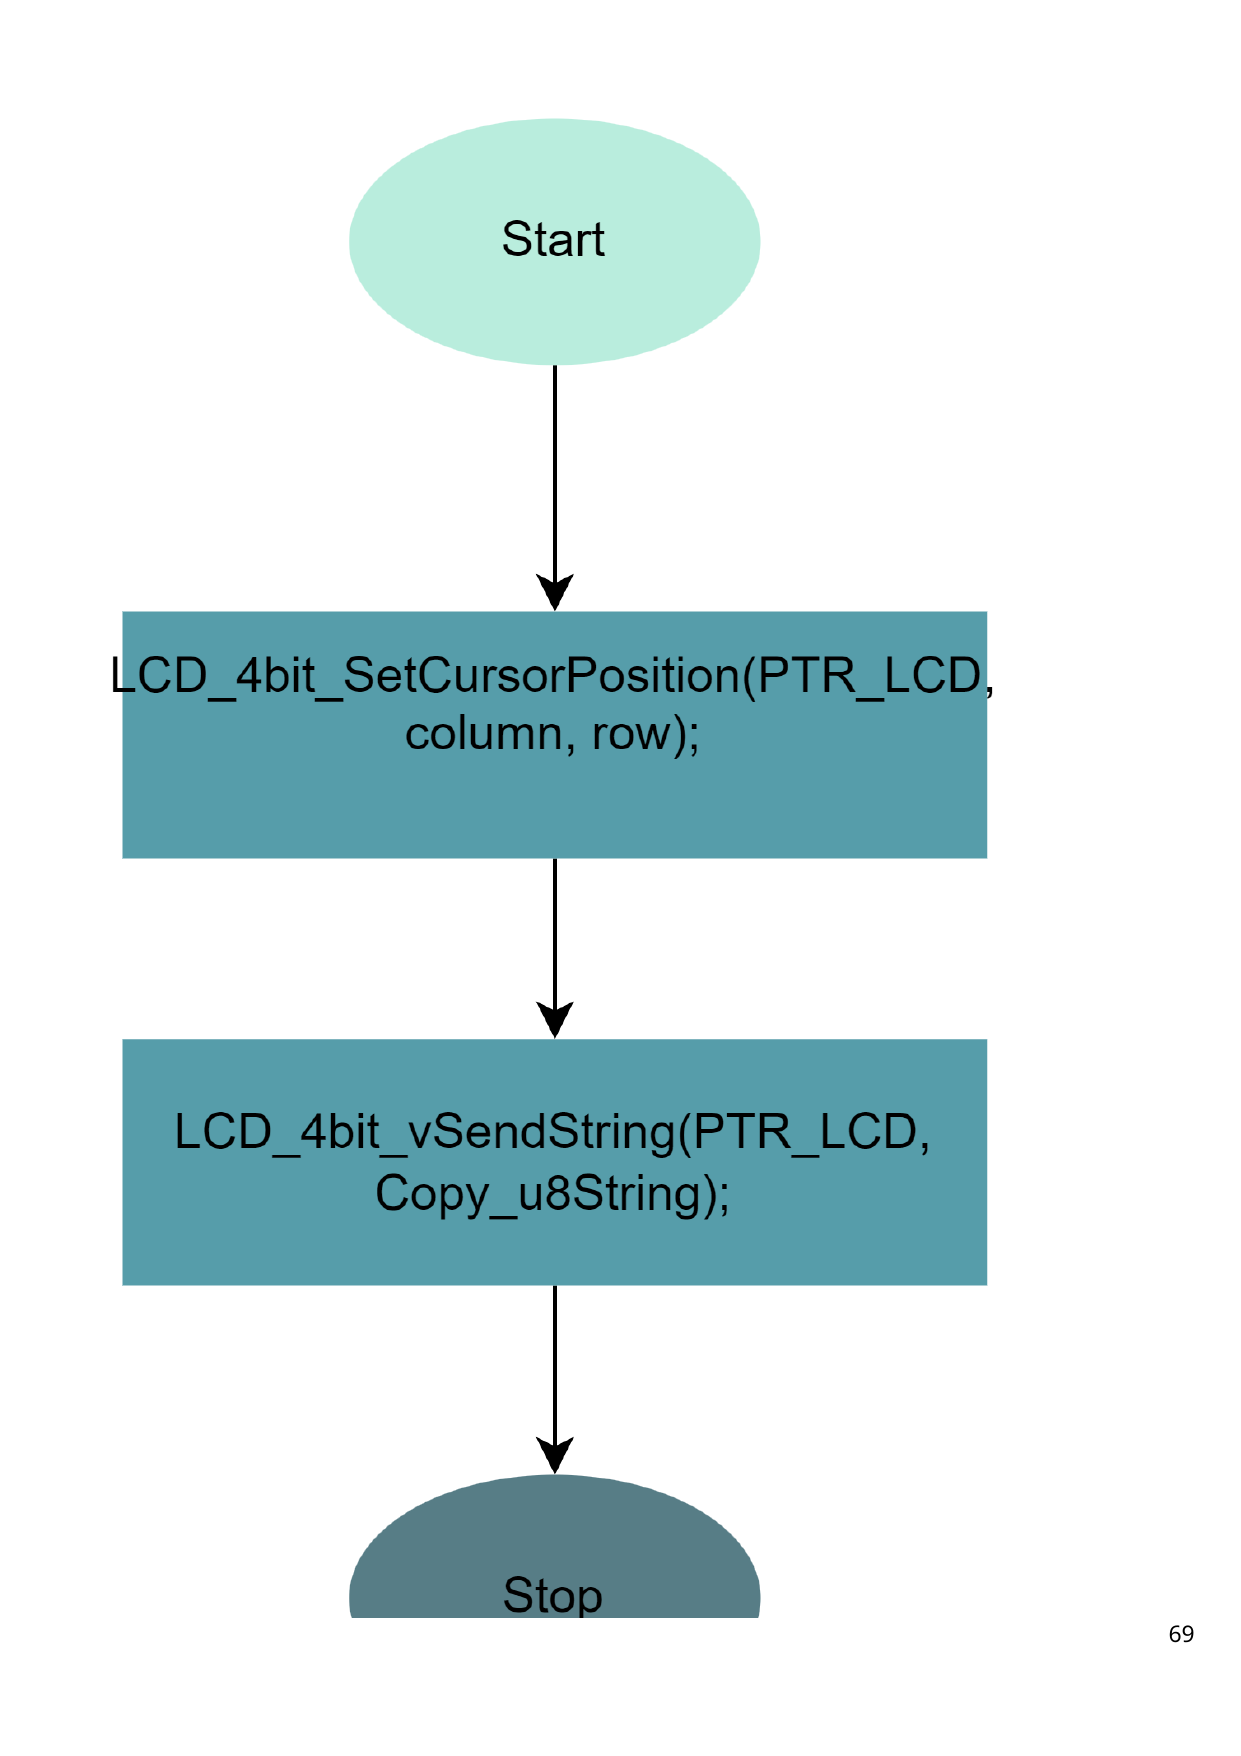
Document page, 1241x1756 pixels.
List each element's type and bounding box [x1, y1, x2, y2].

picture [112, 116, 997, 1618]
